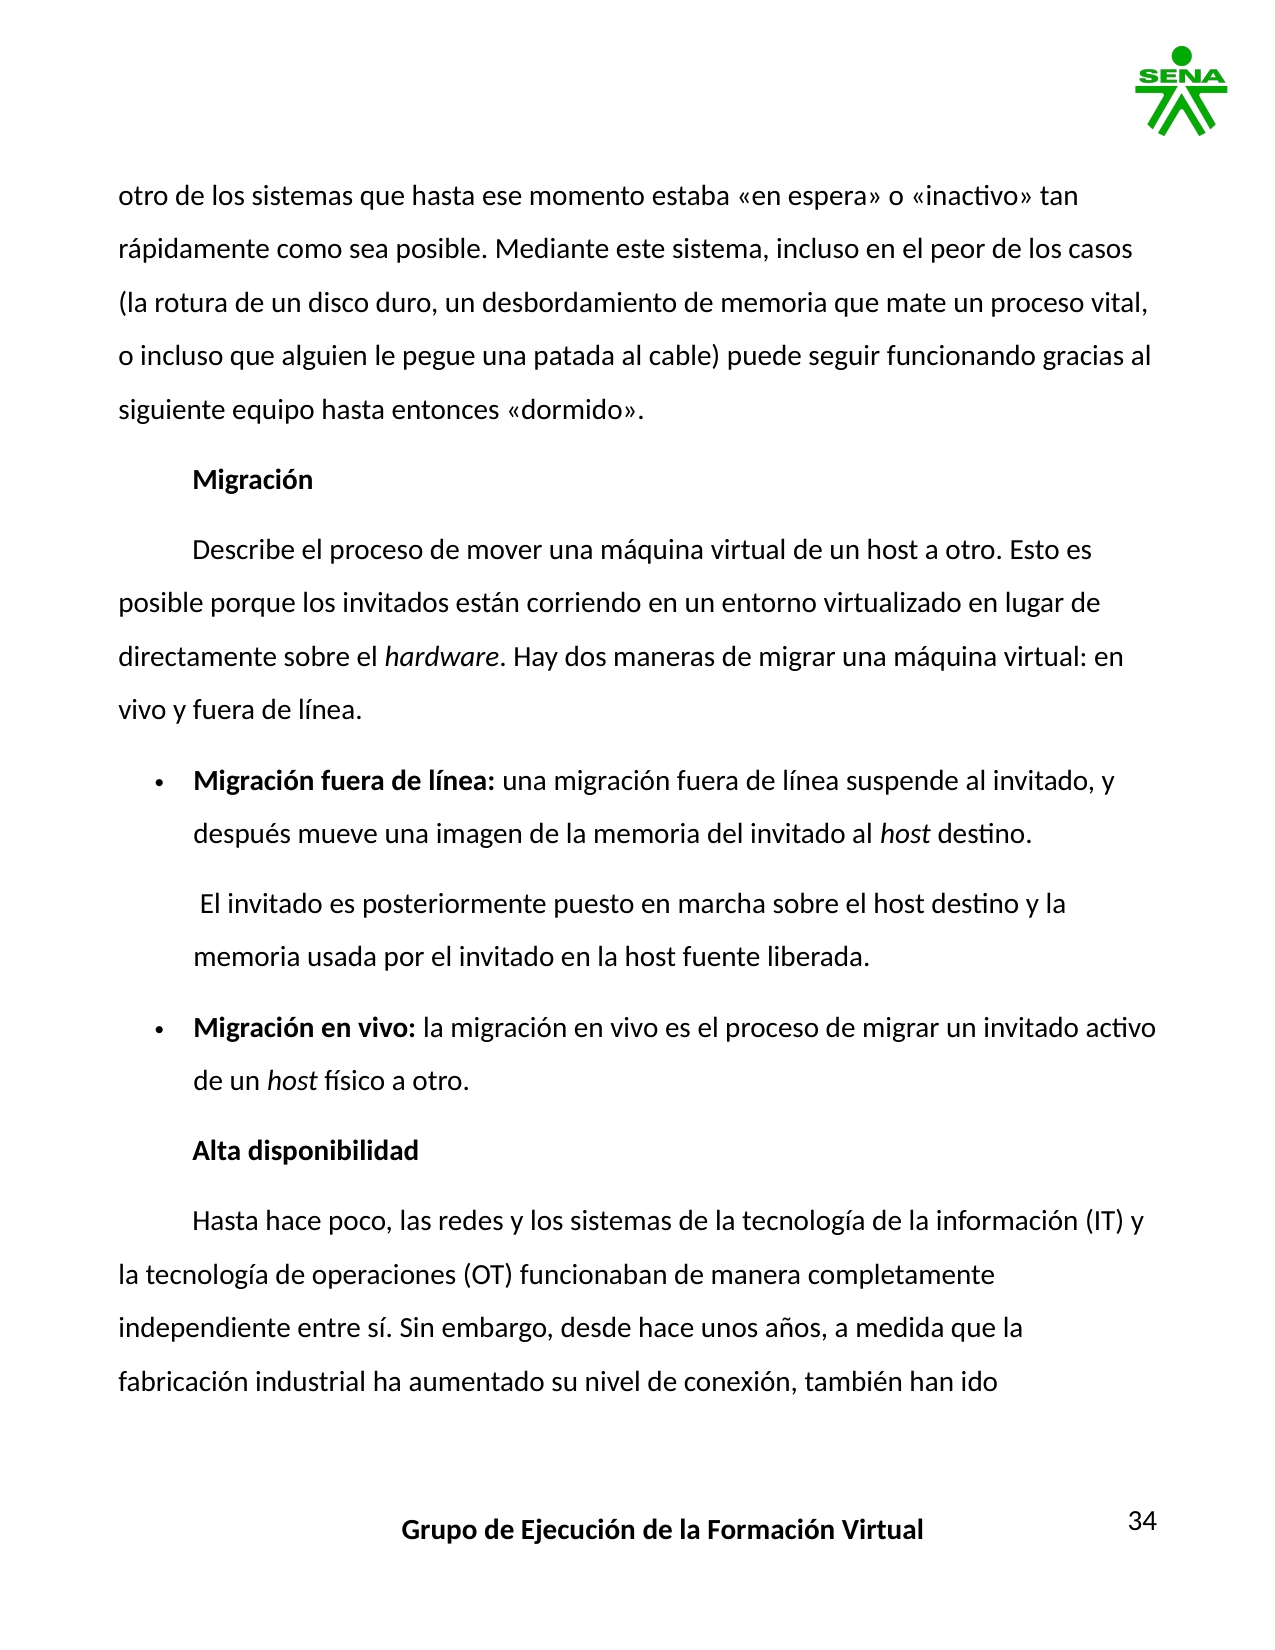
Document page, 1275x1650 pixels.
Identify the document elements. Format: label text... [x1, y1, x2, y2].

text Migración [118, 461, 1157, 497]
text Alta disponibilidad [118, 1132, 1157, 1168]
picture [1135, 46, 1228, 136]
text El invitado es posteriormente puesto en marcha sobre el host destino y la memoria usada por el invitado en la host fuente liberada. [193, 885, 1157, 974]
text Describe el proceso de mover una máquina virtual de un host a otro. Esto es posible porque los invitados están corriendo en un entorno virtualizado en lugar de directamente sobre el hardware. Hay dos maneras de migrar una máquina virtual: en vivo y fuera de línea. [118, 531, 1157, 727]
list Migración en vivo: la migración en vivo es el proceso de migrar un invitado activo de un host físico a otro. [156, 1009, 1157, 1098]
list Migración fuera de línea: una migración fuera de línea suspende al invitado, y después mueve una imagen de la memoria del invitado al host destino. [156, 762, 1157, 851]
